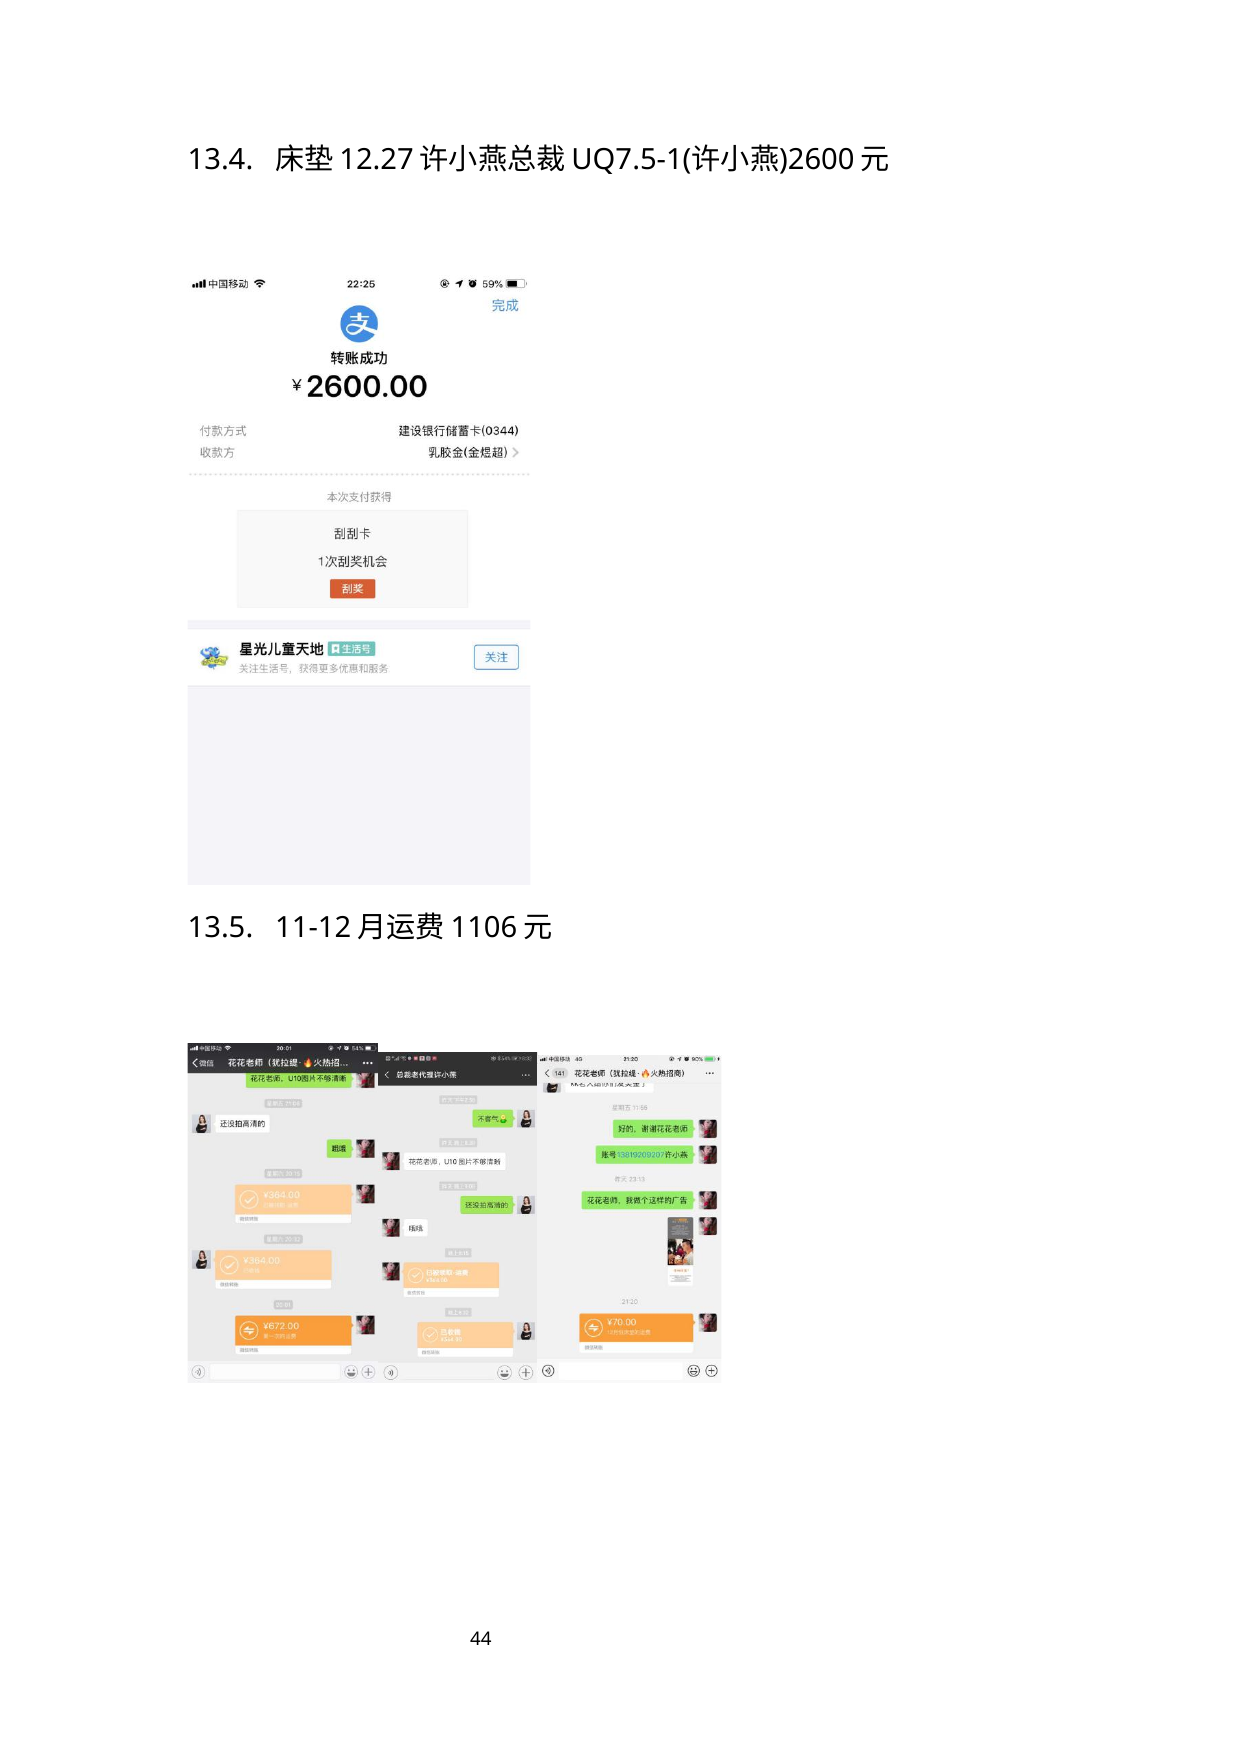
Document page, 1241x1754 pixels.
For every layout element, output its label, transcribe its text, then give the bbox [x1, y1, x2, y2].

picture [187, 275, 531, 885]
subtitle 床垫12.27许小燕总裁UQ7.5-1(许小燕)2600元 [187, 124, 1053, 189]
picture [187, 1043, 722, 1383]
subtitle 11-12月运费1106元 [187, 893, 1053, 958]
